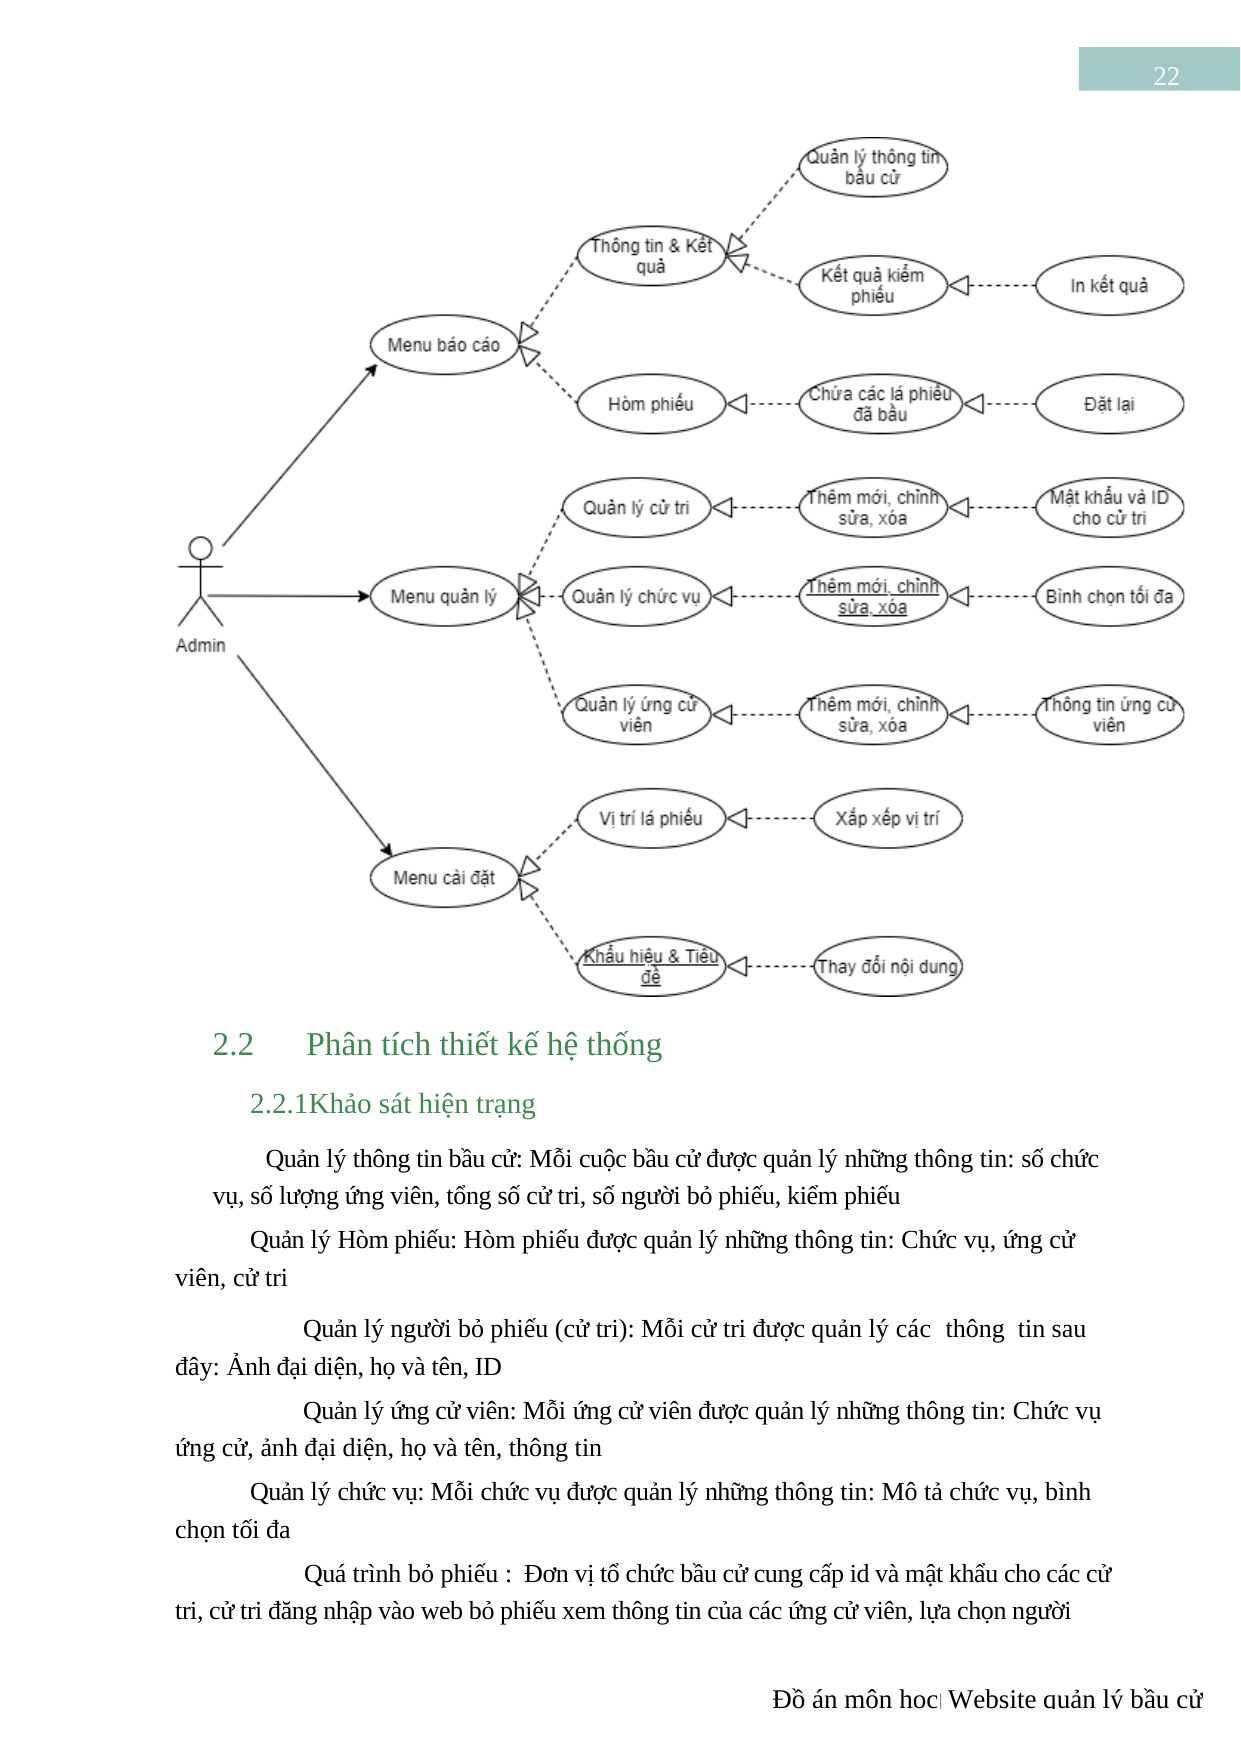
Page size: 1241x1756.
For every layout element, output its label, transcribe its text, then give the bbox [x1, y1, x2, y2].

text Quản lý thông tin bầu cử: Mỗi cuộc bầu cử được quản lý những thông tin: số chức vụ, số lượng ứng viên, tổng số cử tri, số người bỏ phiếu, kiểm phiếu [212, 1143, 1122, 1210]
subtitle Phân tích thiết kế hệ thống [212, 1024, 1184, 1062]
text Quản lý Hòm phiếu: Hòm phiếu được quản lý những thông tin: Chức vụ, ứng cử viên, cử tri [175, 1224, 1122, 1292]
picture [175, 137, 1185, 997]
text Quản lý chức vụ: Mỗi chức vụ được quản lý những thông tin: Mô tả chức vụ, bình chọn tối đa [175, 1476, 1122, 1544]
text Quản lý ứng cử viên: Mỗi ứng cử viên được quản lý những thông tin: Chức vụ ứng cử, ảnh đại diện, họ và tên, thông tin [175, 1395, 1122, 1462]
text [175, 1558, 1124, 1625]
text Quản lý người bỏ phiếu (cử tri): Mỗi cử tri được quản lý các thông tin sau đây: Ảnh đại diện, họ và tên, ID [175, 1313, 1123, 1381]
subtitle 2.2.1Khảo sát hiện trạng [250, 1086, 1184, 1119]
